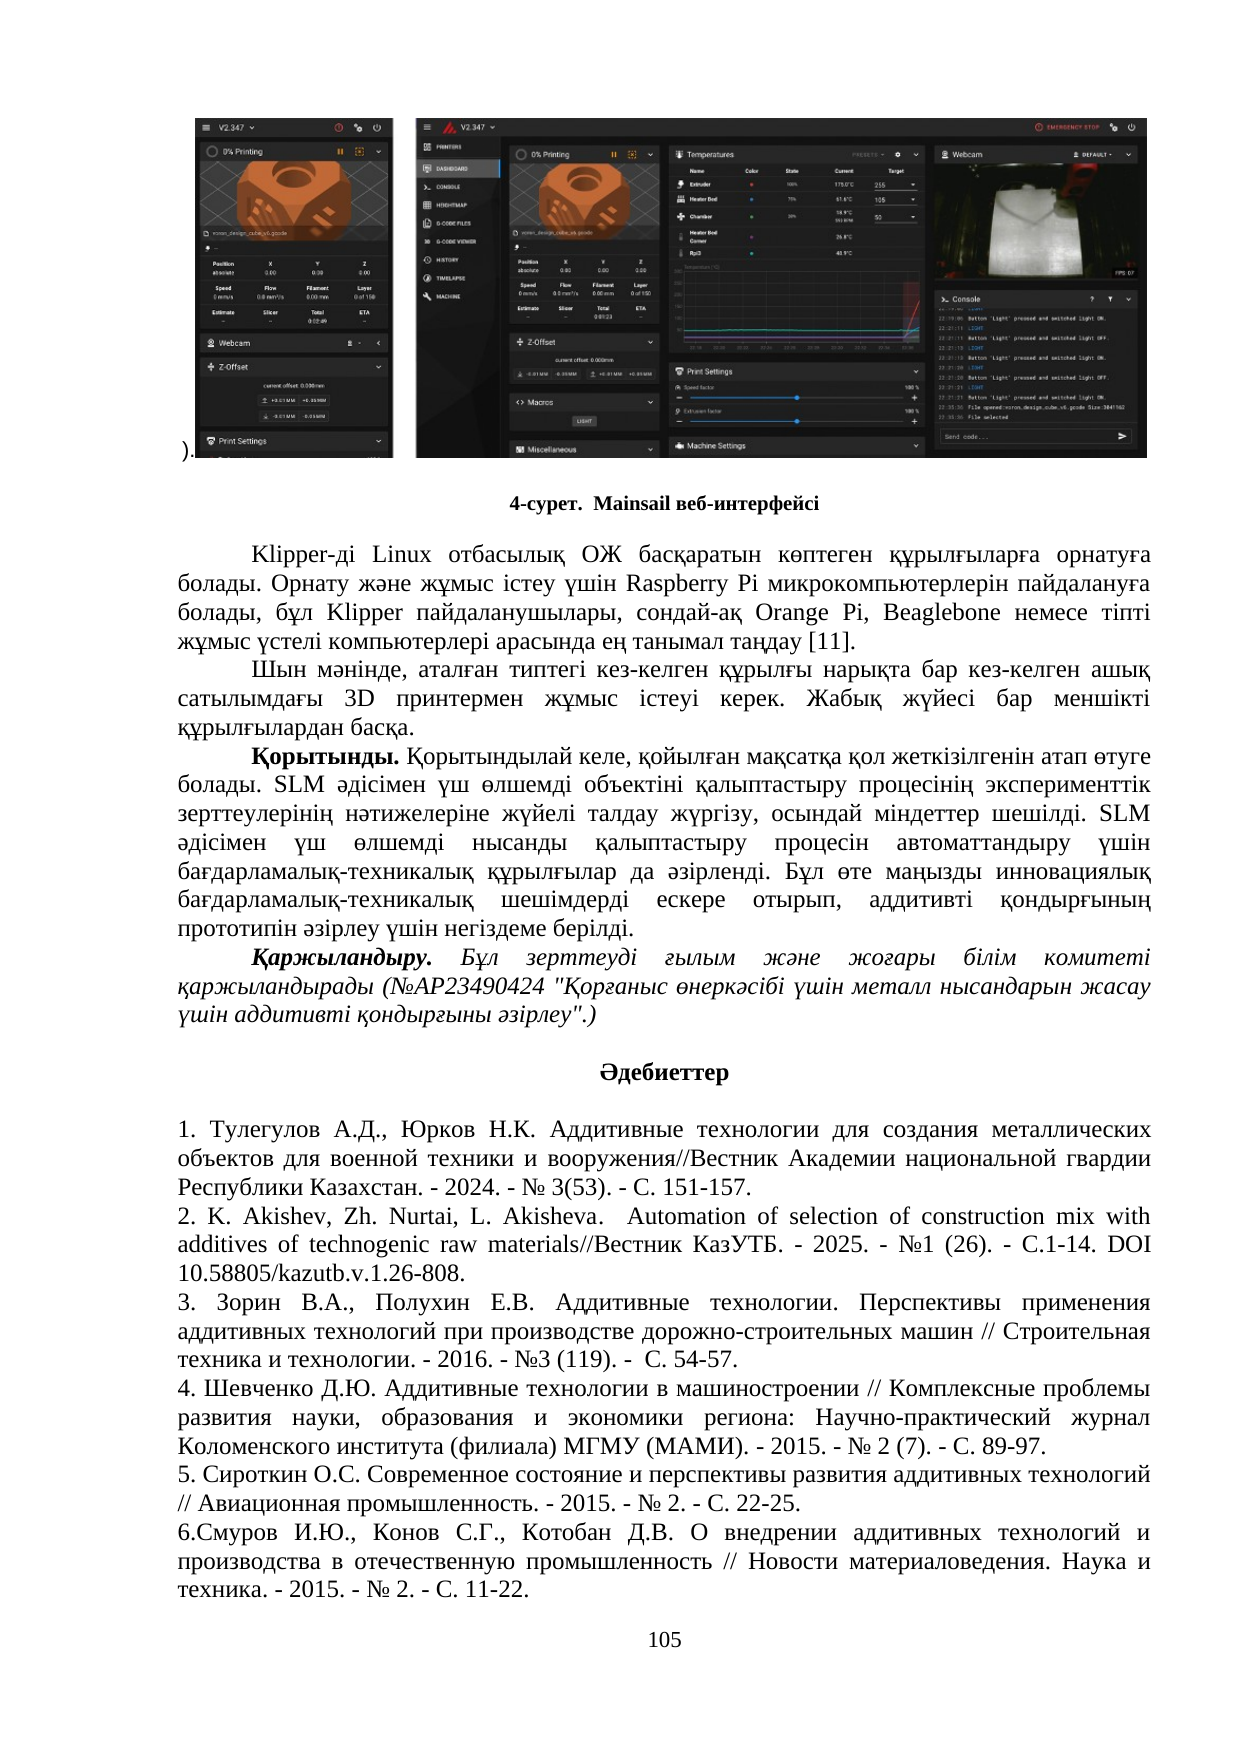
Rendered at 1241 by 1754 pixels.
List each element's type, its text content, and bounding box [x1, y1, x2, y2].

text Қорытынды. Қорытындылай келе, қойылған мақсатқа қол жеткізілгенін атап өтуге болады. SLM әдісімен үш өлшемді объектіні қалыптастыру процесінің эксперименттік зерттеулерінің нәтижелеріне жүйелі талдау жүргізу, осындай міндеттер шешілді. SLM әдісімен үш өлшемді нысанды қалыптастыру процесін автоматтандыру үшін бағдарламалық-техникалық құрылғылар да әзірленді. Бұл өте маңызды инновациялық бағдарламалық-техникалық шешімдерді ескере отырып, аддитивті қондырғының прототипін әзірлеу үшін негіздеме берілді. [177, 741, 1152, 942]
text Шын мәнінде, аталған типтегі кез-келген құрылғы нарықта бар кез-келген ашық сатылымдағы 3D принтермен жұмыс істеуі керек. Жабық жүйесі бар меншікті құрылғылардан басқа. [177, 654, 1152, 741]
text 6.Смуров И.Ю., Конов С.Г., Котобан Д.В. О внедрении аддитивных технологий и производства в отечественную промышленность // Новости материаловедения. Наука и техника. - 2015. - № 2. - С. 11-22. [177, 1517, 1152, 1603]
text Қаржыландыру. Бұл зерттеуді ғылым және жоғары білім комитеті қаржыландырады (№АР23490424 "Қорғаныс өнеркәсібі үшін металл нысандарын жасау үшін аддитивті қондырғыны әзірлеу".) [177, 942, 1152, 1028]
text 4. Шевченко Д.Ю. Аддитивные технологии в машиностроении // Комплексные проблемы развития науки, образования и экономики региона: Научно-практический журнал Коломенского института (филиала) МГМУ (МАМИ). - 2015. - № 2 (7). - С. 89-97. [177, 1373, 1152, 1459]
text Klipper-ді Linux отбасылық ОЖ басқаратын көптеген құрылғыларға орнатуға болады. Орнату және жұмыс істеу үшін Raspberry Pi микрокомпьютерлерін пайдалануға болады, бұл Klipper пайдаланушылары, сондай-ақ Orange Pi, Beaglebone немесе тіпті жұмыс үстелі компьютерлері арасында ең танымал таңдау [11]. [177, 539, 1152, 654]
text 4-сурет. Mainsail веб-интерфейсі [177, 491, 1152, 515]
picture [195, 118, 1147, 458]
text 2. K. Akishev, Zh. Nurtai, L. Akisheva. Automation of selection of construction mix with additives of technogenic raw materials//Вестник КазУТБ. - 2025. - №1 (26). - С.1-14. DOI 10.58805/kazutb.v.1.26-808. [177, 1201, 1152, 1287]
text 5. Сироткин О.С. Современное состояние и перспективы развития аддитивных технологий // Авиационная промышленность. - 2015. - № 2. - С. 22-25. [177, 1459, 1152, 1517]
text Әдебиеттер [177, 1057, 1152, 1086]
text 1. Тулегулов А.Д., Юрков Н.К. Аддитивные технологии для создания металлических объектов для военной техники и вооружения//Вестник Академии национальной гвардии Республики Казахстан. - 2024. - № 3(53). - С. 151-157. [177, 1114, 1152, 1201]
text 3. Зорин В.А., Полухин Е.В. Аддитивные технологии. Перспективы применения аддитивных технологий при производстве дорожно-строительных машин // Строительная техника и технологии. - 2016. - №3 (119). - С. 54-57. [177, 1287, 1152, 1373]
